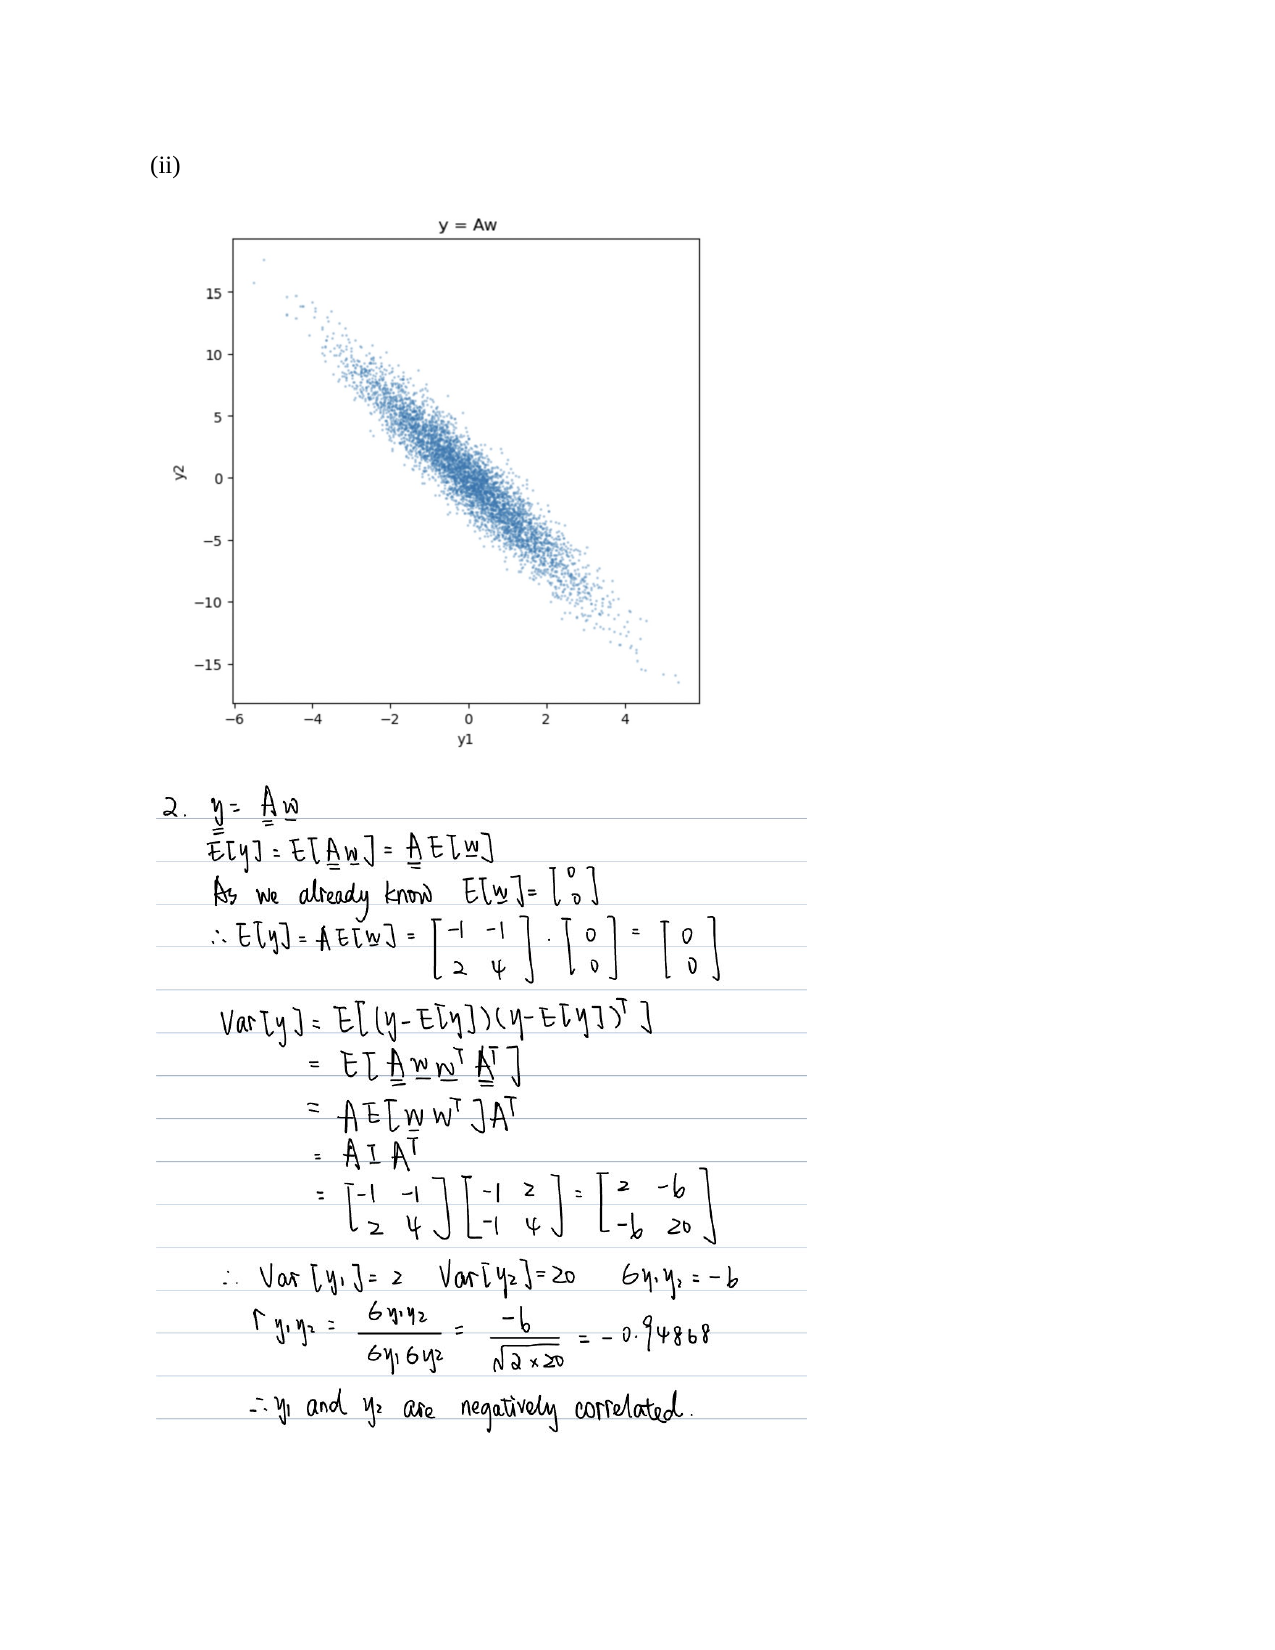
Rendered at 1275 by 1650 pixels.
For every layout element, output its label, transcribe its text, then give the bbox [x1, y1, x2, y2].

text (ii) [150, 150, 1125, 179]
picture [150, 207, 735, 754]
picture [150, 782, 807, 1455]
